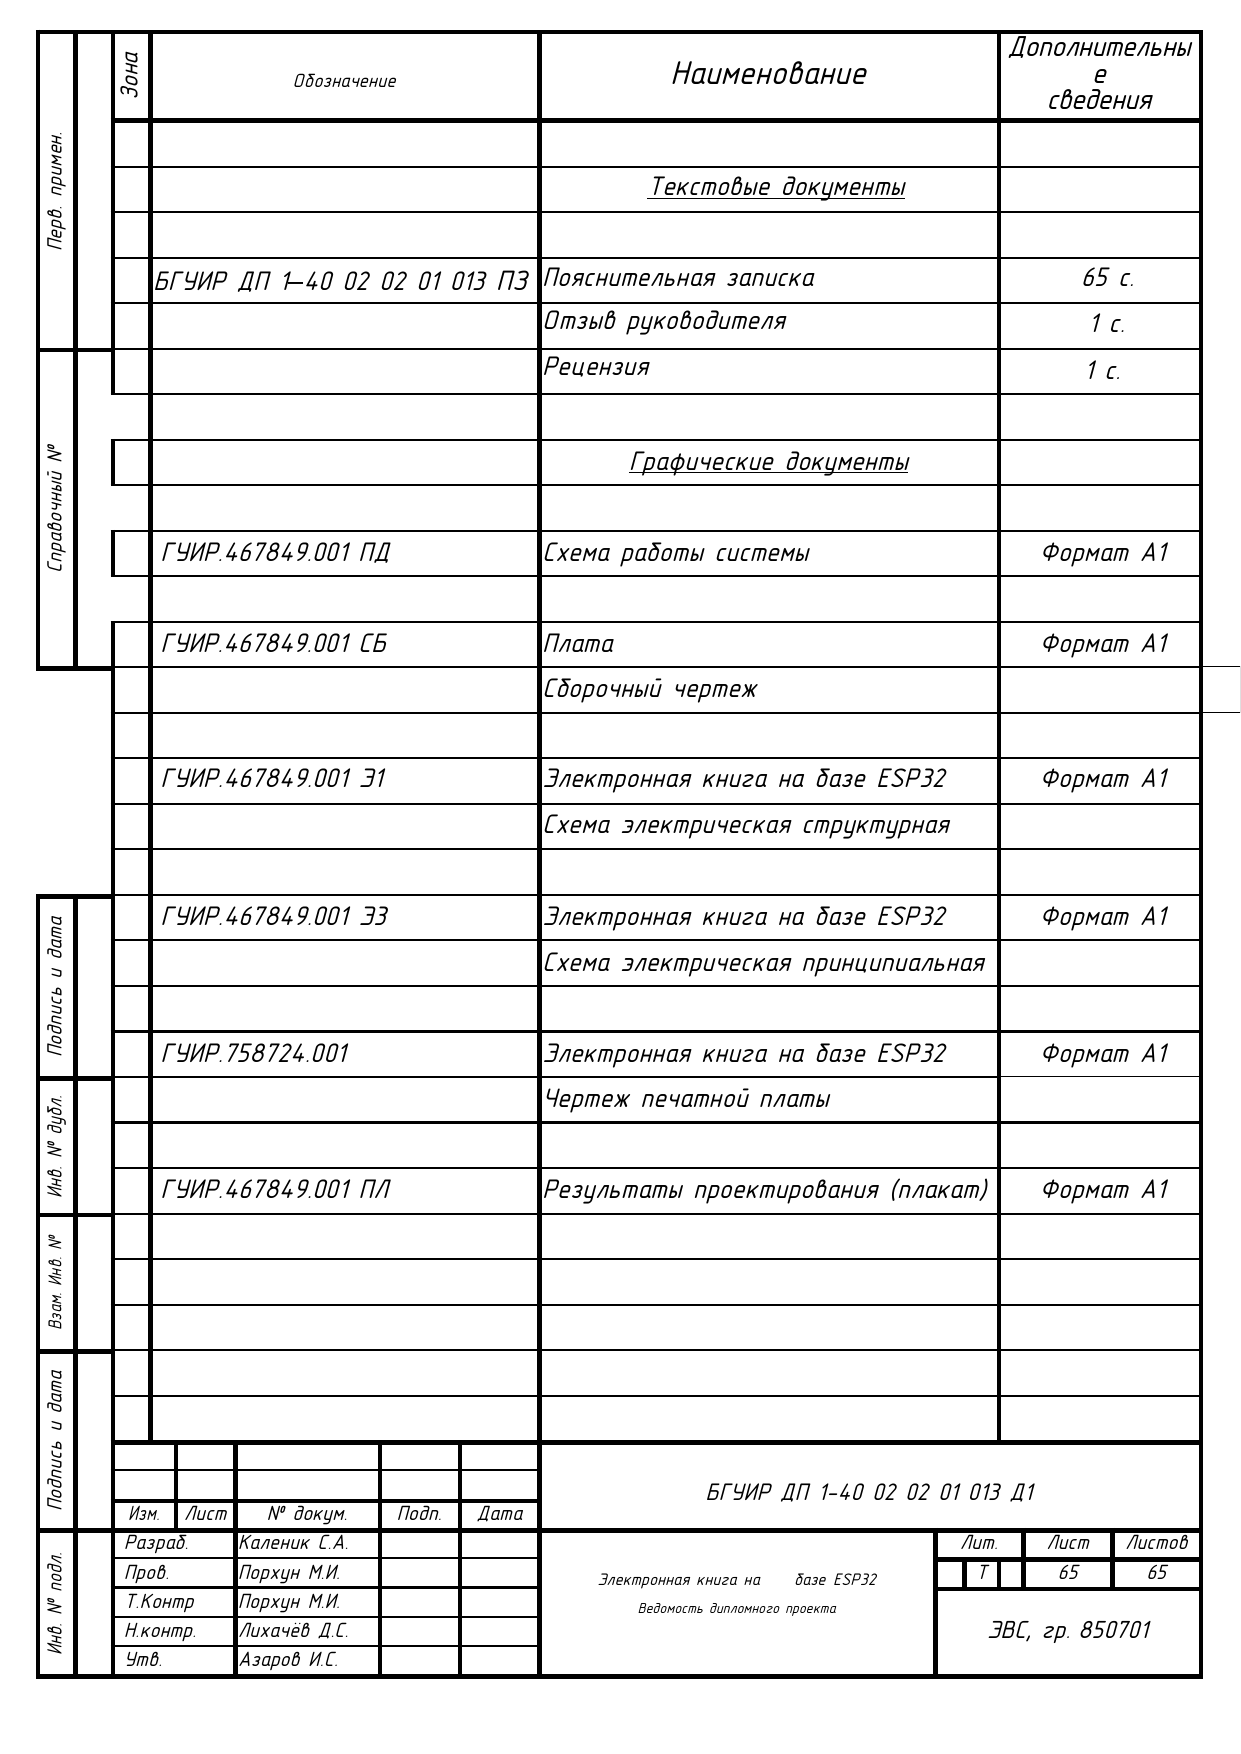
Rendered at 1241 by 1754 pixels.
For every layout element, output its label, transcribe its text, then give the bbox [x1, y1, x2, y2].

table_cell [153, 1215, 537, 1258]
table_cell Формат А1 [1001, 1033, 1199, 1076]
table_cell [462, 1445, 537, 1469]
table_cell [542, 850, 997, 894]
table_cell [78, 899, 111, 1076]
table_cell [115, 1351, 148, 1394]
table_cell 1 с. [1001, 350, 1199, 393]
table_cell Разраб. [115, 1533, 233, 1557]
table_cell [542, 1397, 997, 1440]
table_cell [542, 213, 997, 257]
table_cell [115, 304, 148, 348]
table_cell [462, 1647, 537, 1674]
table_cell Лит. [938, 1533, 1021, 1557]
table_cell Листов [1115, 1533, 1199, 1557]
table_cell Справочный № [40, 352, 73, 666]
table_cell [153, 441, 537, 484]
table_cell Электронная книга на базе ESP32 [542, 759, 997, 803]
table_cell T [967, 1562, 997, 1586]
table_cell 65 [1026, 1562, 1110, 1586]
table_cell [115, 668, 148, 712]
table_header Дополнительные сведения [1001, 34, 1199, 118]
table_cell БГУИР ДП 1-40 02 02 01 013 Д1 [542, 1445, 1199, 1528]
table_cell ЭВС, гр. 850701 [938, 1591, 1199, 1674]
table_cell [462, 1618, 537, 1645]
table_cell [115, 168, 148, 211]
table_cell [1001, 987, 1199, 1030]
table_cell Лист [178, 1503, 233, 1528]
table_cell 1 с. [1001, 304, 1199, 348]
table_cell ГУИР.467849.001 Э1 [153, 759, 537, 803]
table_cell [462, 1589, 537, 1616]
table_cell Лихачёв Д.С. [238, 1618, 378, 1645]
table_cell [382, 1589, 458, 1616]
table_cell [115, 941, 148, 985]
table_cell [153, 1397, 537, 1440]
table_cell Плата [542, 623, 997, 666]
table_cell Порхун М.И. [238, 1589, 378, 1616]
table_cell Инв. № дубл. [40, 1081, 73, 1212]
table_cell [178, 1445, 233, 1469]
table_cell [1001, 1124, 1199, 1167]
table_cell № докум. [238, 1503, 378, 1528]
table_cell Пров. [115, 1559, 233, 1586]
table_cell [1001, 168, 1199, 211]
table_cell [1001, 577, 1199, 621]
table_cell Результаты проектирования (плакат) [542, 1169, 997, 1212]
table_cell [115, 714, 148, 757]
table_cell [115, 213, 148, 257]
table_header Зона [115, 34, 148, 118]
table_cell ГУИР.467849.001 СБ [153, 623, 537, 666]
table_cell [382, 1533, 458, 1557]
table_cell Отзыв руководителя [542, 304, 997, 348]
table_cell [1001, 714, 1199, 757]
table_cell [542, 395, 997, 439]
table_cell [382, 1471, 458, 1499]
table_cell Чертеж печатной платы [542, 1078, 997, 1121]
table_cell [115, 532, 148, 575]
table_cell Порхун М.И. [238, 1559, 378, 1586]
table_cell 65 с. [1001, 259, 1199, 302]
table_cell [115, 1215, 148, 1258]
table_cell [78, 1533, 111, 1674]
table_cell [115, 623, 148, 666]
table_cell Формат А1 [1001, 532, 1199, 575]
table_cell [153, 350, 537, 393]
table_cell [1001, 941, 1199, 985]
table_cell [1001, 1562, 1021, 1586]
table_header [78, 34, 111, 348]
table_cell [153, 1351, 537, 1394]
table_cell [1001, 1351, 1199, 1394]
table_cell Текстовые документы [542, 168, 997, 211]
table_cell [78, 1354, 111, 1528]
table_cell Взам. Инв. № [40, 1217, 73, 1349]
table_cell [153, 486, 537, 530]
table_cell [462, 1559, 537, 1586]
table_cell [38, 671, 111, 894]
table_cell Электронная книга на базе ESP32 [542, 1033, 997, 1076]
table_cell [462, 1471, 537, 1499]
table_cell [153, 123, 537, 166]
table_cell Графические документы [542, 441, 997, 484]
table_cell [153, 850, 537, 894]
table_cell [153, 1124, 537, 1167]
table_cell [382, 1618, 458, 1645]
table_cell [153, 577, 537, 621]
table_cell [542, 1215, 997, 1258]
table_cell ГУИР.467849.001 ПЛ [153, 1169, 537, 1212]
table_cell [115, 123, 148, 166]
table_cell [153, 213, 537, 257]
table_cell [115, 850, 148, 894]
table_cell [938, 1562, 962, 1586]
table_cell [153, 1306, 537, 1349]
table_cell [1001, 213, 1199, 257]
table_cell [1001, 850, 1199, 894]
table_cell [78, 1081, 111, 1212]
table_cell [238, 1471, 378, 1499]
table_cell Формат А1 [1001, 623, 1199, 666]
table_cell [542, 1124, 997, 1167]
table_cell Н.контр. [115, 1618, 233, 1645]
table_cell [1001, 1397, 1199, 1440]
table_cell [1001, 1260, 1199, 1303]
table_cell ГУИР.467849.001 ПД [153, 532, 537, 575]
table_cell Утв. [115, 1647, 233, 1674]
table_cell [382, 1559, 458, 1586]
table_cell [153, 1078, 537, 1121]
table_cell Формат А1 [1001, 896, 1199, 939]
table_cell [462, 1533, 537, 1557]
table_cell Сборочный чертеж [542, 668, 997, 712]
table_cell [542, 1306, 997, 1349]
table_cell [1001, 668, 1199, 712]
table_cell Т.Контр [115, 1589, 233, 1616]
table_cell Рецензия [542, 350, 997, 393]
table_cell [382, 1647, 458, 1674]
table_cell [115, 759, 148, 803]
table_cell Формат А1 [1001, 759, 1199, 803]
table_cell [115, 1169, 148, 1212]
table_cell [115, 1397, 148, 1440]
table_cell [115, 1260, 148, 1303]
table_cell [153, 714, 537, 757]
table_cell [1001, 1077, 1199, 1121]
table_cell [153, 941, 537, 985]
table_cell [115, 1078, 148, 1121]
table_cell [115, 350, 148, 393]
table_cell [113, 486, 148, 530]
table_cell Пояснительная записка [542, 259, 997, 302]
table_cell БГУИР ДП 1–40 02 02 01 013 ПЗ [153, 259, 537, 302]
table_cell [1001, 805, 1199, 848]
table_cell [1001, 123, 1199, 166]
table_cell Лист [1026, 1533, 1110, 1557]
table_cell Схема электрическая структурная [542, 805, 997, 848]
table_cell [115, 1124, 148, 1167]
table_cell [542, 1351, 997, 1394]
table_cell ГУИР.758724.001 [153, 1033, 537, 1076]
table_cell [153, 304, 537, 348]
table_cell [115, 1306, 148, 1349]
table_header Обозначение [153, 34, 537, 118]
table_cell Подпись и дата [40, 899, 73, 1076]
table_cell Схема электрическая принципиальная [542, 941, 997, 985]
table_cell Подпись и дата [40, 1354, 73, 1528]
table_cell [153, 987, 537, 1030]
table_cell [153, 668, 537, 712]
table_cell Азаров И.С. [238, 1647, 378, 1674]
table_cell ГУИР.467849.001 Э3 [153, 896, 537, 939]
table_cell Подп. [382, 1503, 458, 1528]
table_cell [115, 987, 148, 1030]
table_cell [1203, 667, 1240, 712]
table_cell [115, 1471, 174, 1499]
table_cell 65 [1115, 1562, 1199, 1586]
table_cell [113, 395, 148, 439]
table_cell [78, 1217, 111, 1349]
table_cell [1001, 441, 1199, 484]
table_header Наименование [542, 34, 997, 118]
table_cell [542, 577, 997, 621]
table_cell Изм. [115, 1503, 174, 1528]
table_cell [1001, 1215, 1199, 1258]
table_cell [542, 714, 997, 757]
table_cell [178, 1471, 233, 1499]
table_header Перв. примен. [40, 34, 73, 348]
table_cell Электронная книга на базе ESP32 Ведомость дипломного проекта [542, 1533, 933, 1674]
table_cell Каленик С.А. [238, 1533, 378, 1557]
table_cell [115, 259, 148, 302]
table_cell [1001, 1306, 1199, 1349]
table_cell Электронная книга на базе ESP32 [542, 896, 997, 939]
table_cell [1001, 486, 1199, 530]
table_cell [153, 1260, 537, 1303]
table_cell [153, 805, 537, 848]
table_cell [115, 805, 148, 848]
table_cell [1001, 395, 1199, 439]
table_cell [153, 395, 537, 439]
table_cell [153, 168, 537, 211]
table_cell [542, 1260, 997, 1303]
table_cell [78, 352, 113, 666]
table_cell Схема работы системы [542, 532, 997, 575]
table_cell [238, 1445, 378, 1469]
table_cell Дата [462, 1503, 537, 1528]
table_cell [115, 1445, 174, 1469]
table_cell [382, 1445, 458, 1469]
table_cell [115, 896, 148, 939]
table_cell [115, 1033, 148, 1076]
table_cell [115, 441, 148, 484]
table_cell [542, 486, 997, 530]
table_cell [542, 987, 997, 1030]
table_cell Инв. № подл. [40, 1533, 73, 1674]
table_cell [113, 577, 148, 621]
table_cell [542, 123, 997, 166]
table_cell Формат А1 [1001, 1169, 1199, 1212]
